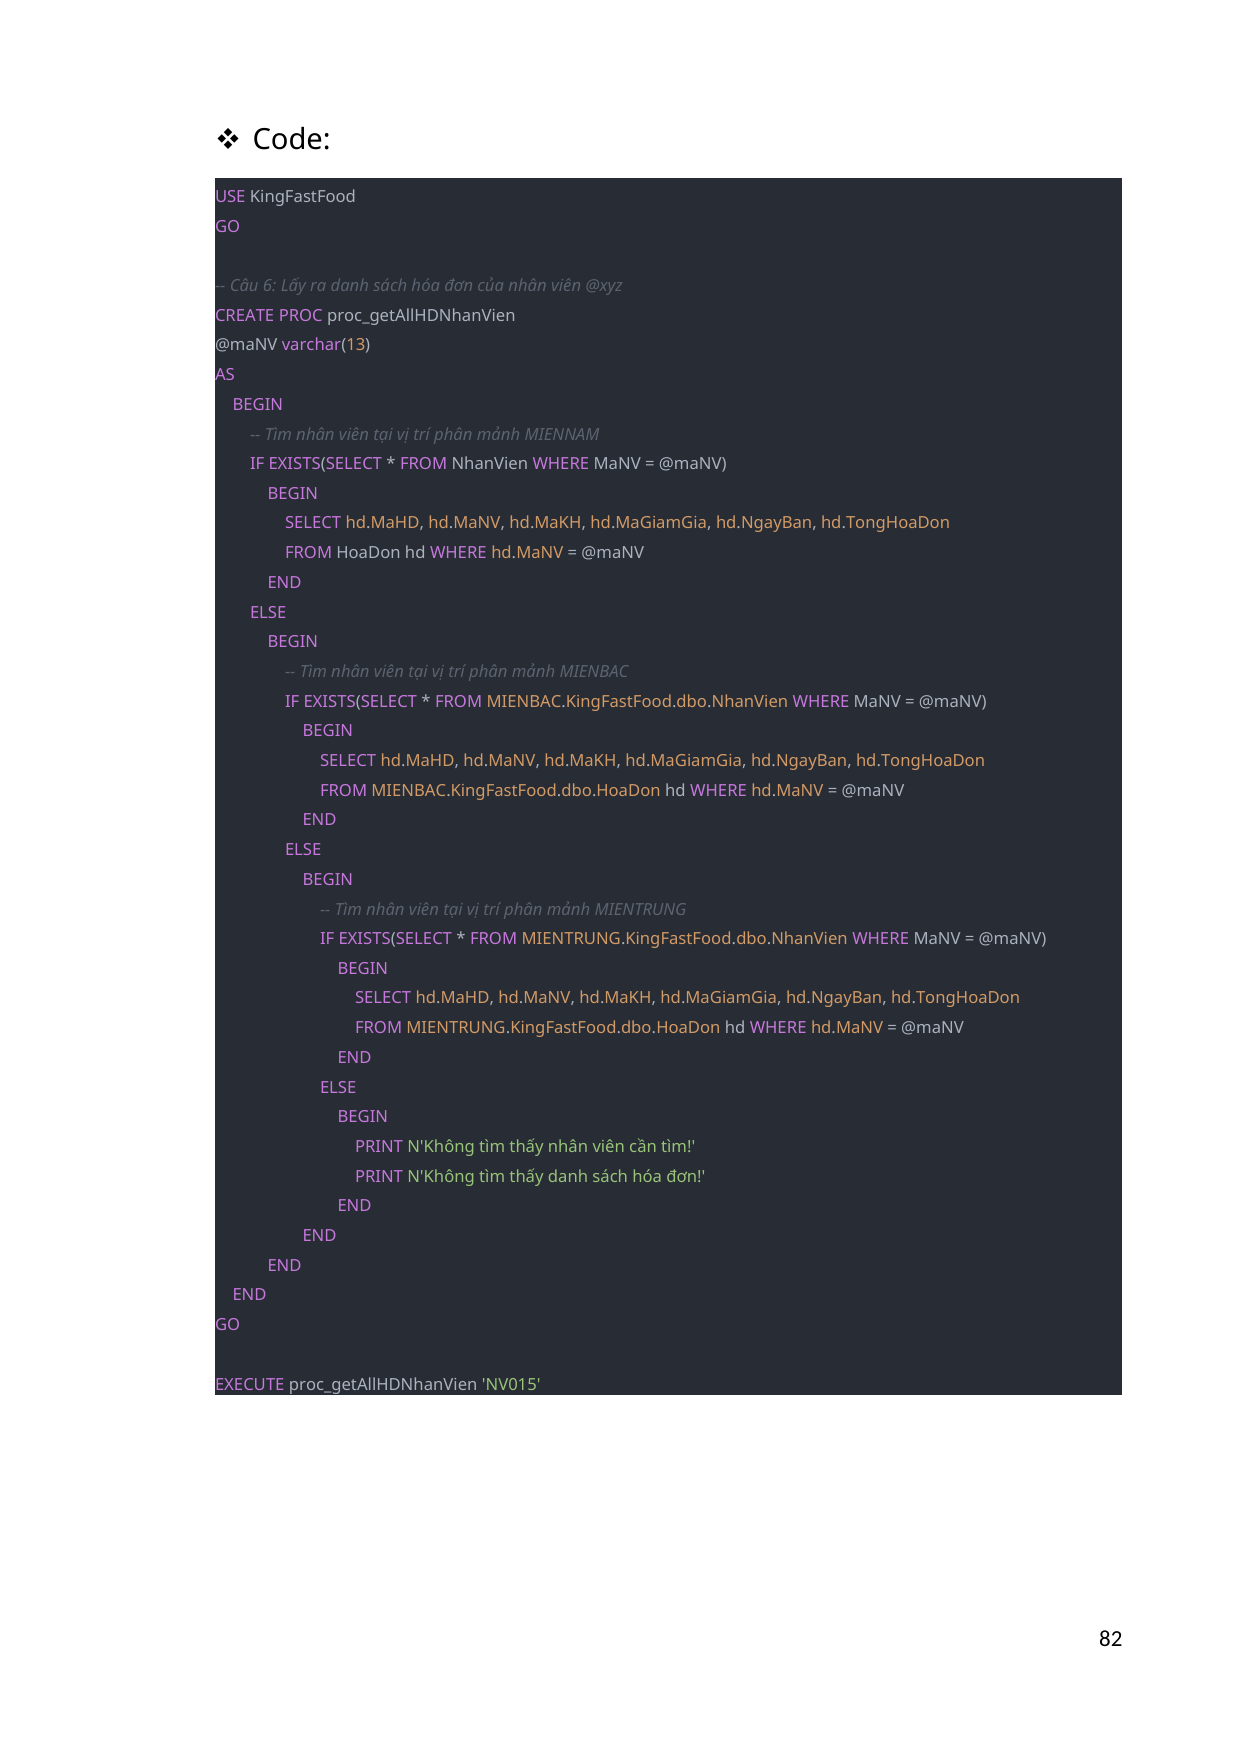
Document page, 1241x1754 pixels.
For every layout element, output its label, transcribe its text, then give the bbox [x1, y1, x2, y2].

text FROM MIENBAC.KingFastFood.dbo.HoaDon hd WHERE hd.MaNV = @maNV [215, 771, 1122, 801]
text -- Tìm nhân viên tại vị trí phân mảnh MIENTRUNG [215, 890, 1122, 920]
text BEGIN [215, 1098, 1122, 1128]
text END [215, 1187, 1122, 1217]
text BEGIN [215, 385, 1122, 415]
text ELSE [215, 831, 1122, 860]
text BEGIN [215, 623, 1122, 653]
text SELECT hd.MaHD, hd.MaNV, hd.MaKH, hd.MaGiamGia, hd.NgayBan, hd.TongHoaDon [215, 504, 1122, 534]
text CREATE PROC proc_getAllHDNhanVien [215, 296, 1122, 326]
text END [215, 1276, 1122, 1306]
text PRINT N'Không tìm thấy nhân viên cần tìm!' [215, 1128, 1122, 1157]
text BEGIN [215, 949, 1122, 979]
text IF EXISTS(SELECT * FROM NhanVien WHERE MaNV = @maNV) [215, 445, 1122, 474]
text @maNV varchar(13) [215, 326, 1122, 356]
text END [215, 563, 1122, 593]
text END [215, 1246, 1122, 1276]
text SELECT hd.MaHD, hd.MaNV, hd.MaKH, hd.MaGiamGia, hd.NgayBan, hd.TongHoaDon [215, 979, 1122, 1009]
text ELSE [215, 593, 1122, 623]
text IF EXISTS(SELECT * FROM MIENBAC.KingFastFood.dbo.NhanVien WHERE MaNV = @maNV) [215, 682, 1122, 712]
text IF EXISTS(SELECT * FROM MIENTRUNG.KingFastFood.dbo.NhanVien WHERE MaNV = @maNV) [215, 920, 1122, 949]
text SELECT hd.MaHD, hd.MaNV, hd.MaKH, hd.MaGiamGia, hd.NgayBan, hd.TongHoaDon [215, 742, 1122, 771]
text -- Tìm nhân viên tại vị trí phân mảnh MIENNAM [215, 415, 1122, 445]
text EXECUTE proc_getAllHDNhanVien 'NV015' [215, 1365, 1122, 1395]
text AS [215, 356, 1122, 385]
text FROM HoaDon hd WHERE hd.MaNV = @maNV [215, 534, 1122, 563]
text END [215, 1217, 1122, 1246]
text GO [215, 1306, 1122, 1335]
text END [215, 801, 1122, 831]
text BEGIN [215, 860, 1122, 890]
text BEGIN [215, 712, 1122, 742]
text ELSE [215, 1068, 1122, 1098]
text FROM MIENTRUNG.KingFastFood.dbo.HoaDon hd WHERE hd.MaNV = @maNV [215, 1009, 1122, 1038]
text BEGIN [215, 474, 1122, 504]
text -- Câu 6: Lấy ra danh sách hóa đơn của nhân viên @xyz [215, 267, 1122, 296]
text PRINT N'Không tìm thấy danh sách hóa đơn!' [215, 1157, 1122, 1187]
text -- Tìm nhân viên tại vị trí phân mảnh MIENBAC [215, 653, 1122, 682]
list Code: [215, 118, 1122, 158]
text USE KingFastFood [215, 178, 1122, 207]
text GO [215, 207, 1122, 237]
text END [215, 1038, 1122, 1068]
